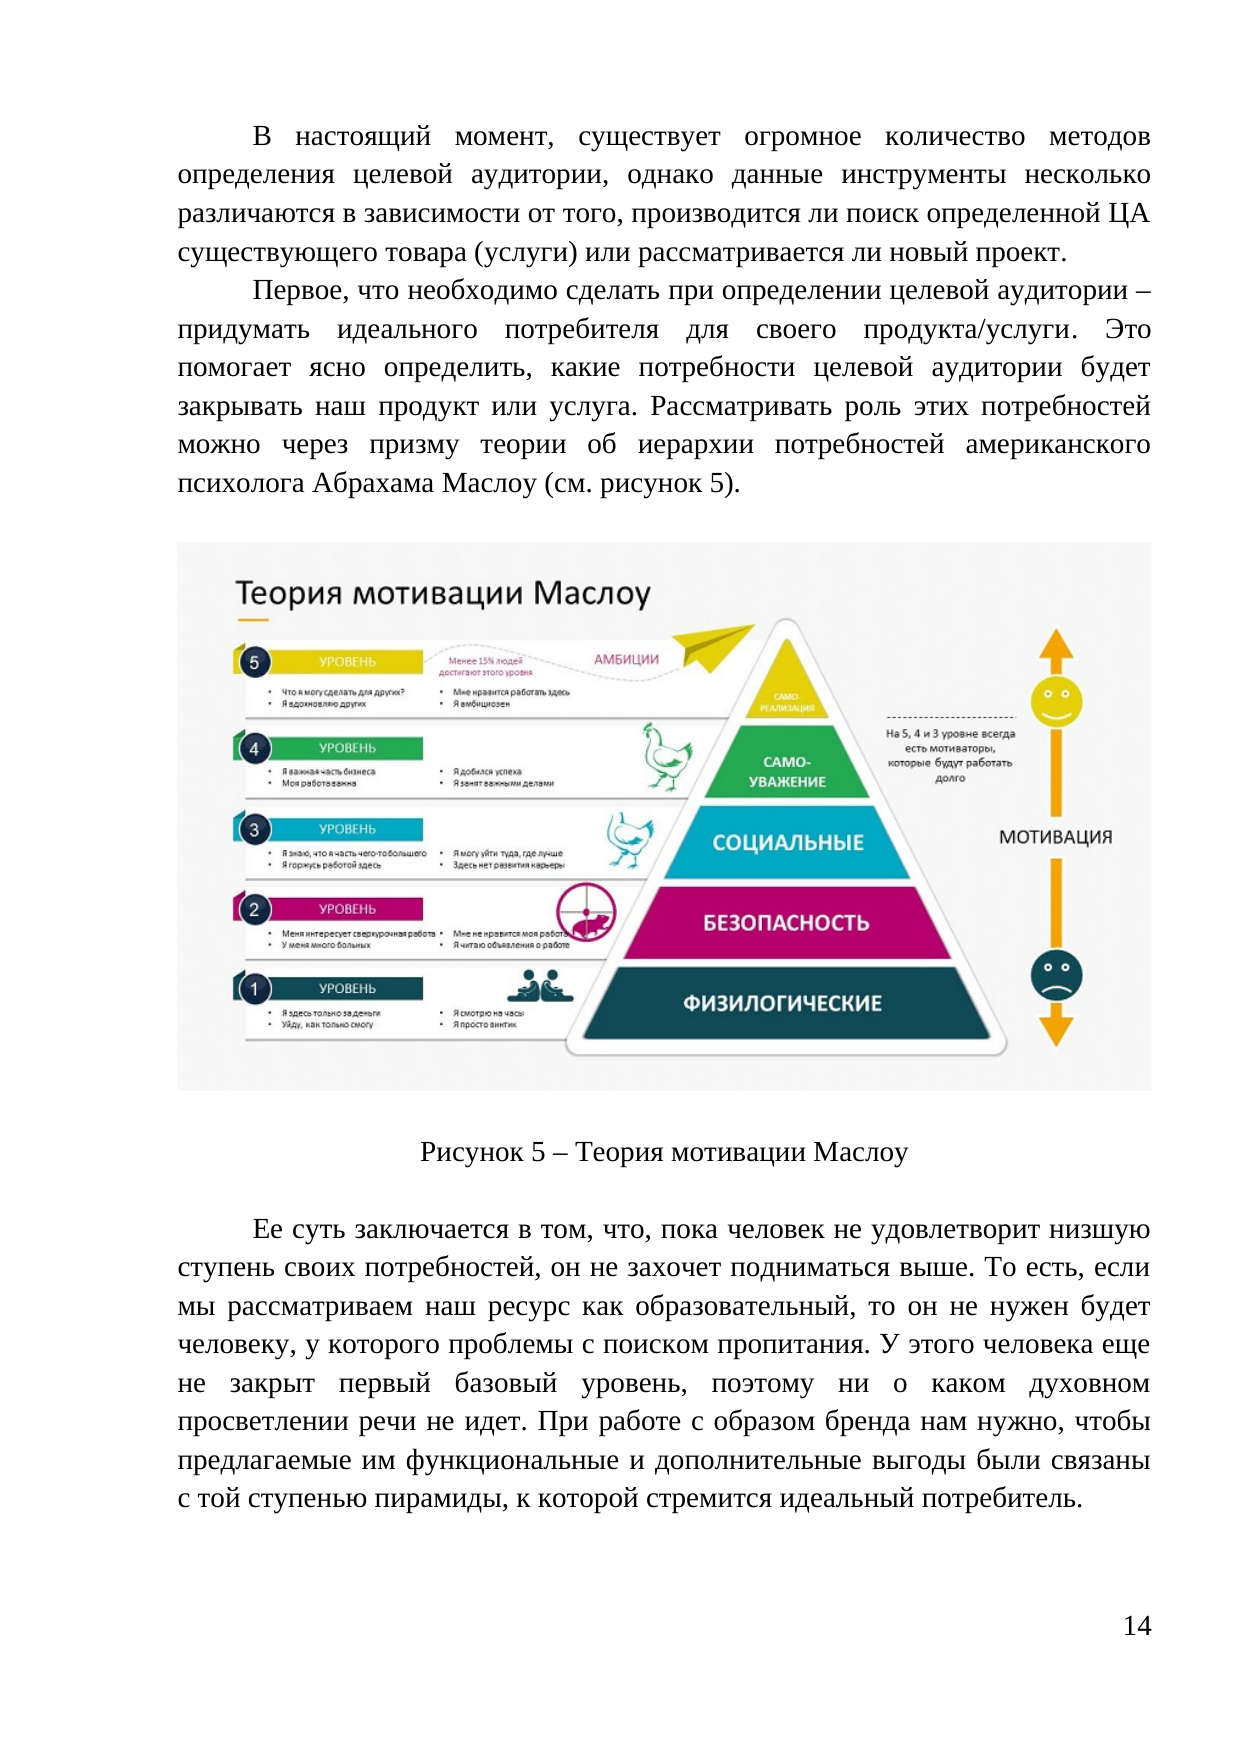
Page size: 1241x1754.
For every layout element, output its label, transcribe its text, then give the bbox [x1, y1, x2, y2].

text Ее суть заключается в том, что, пока человек не удовлетворит низшую ступень своих потребностей, он не захочет подниматься выше. То есть, если мы рассматриваем наш ресурс как образовательный, то он не нужен будет человеку, у которого проблемы с поиском пропитания. У этого человека еще не закрыт первый базовый уровень, поэтому ни о каком духовном просветлении речи не идет. При работе с образом бренда нам нужно, чтобы предлагаемые им функциональные и дополнительные выгоды были связаны с той ступенью пирамиды, к которой стремится идеальный потребитель. [177, 1211, 1152, 1514]
picture [177, 542, 1152, 1091]
text В настоящий момент, существует огромное количество методов определения целевой аудитории, однако данные инструменты несколько различаются в зависимости от того, производится ли поиск определенной ЦА существующего товара (услуги) или рассматривается ли новый проект. [177, 118, 1152, 267]
text Первое, что необходимо сделать при определении целевой аудитории – придумать идеального потребителя для своего продукта/услуги. Это помогает ясно определить, какие потребности целевой аудитории будет закрывать наш продукт или услуга. Рассматривать роль этих потребностей можно через призму теории об иерархии потребностей американского психолога Абрахама Маслоу (см. рисунок 5). [177, 272, 1152, 498]
text Рисунок 5 – Теория мотивации Маслоу [177, 1134, 1152, 1167]
